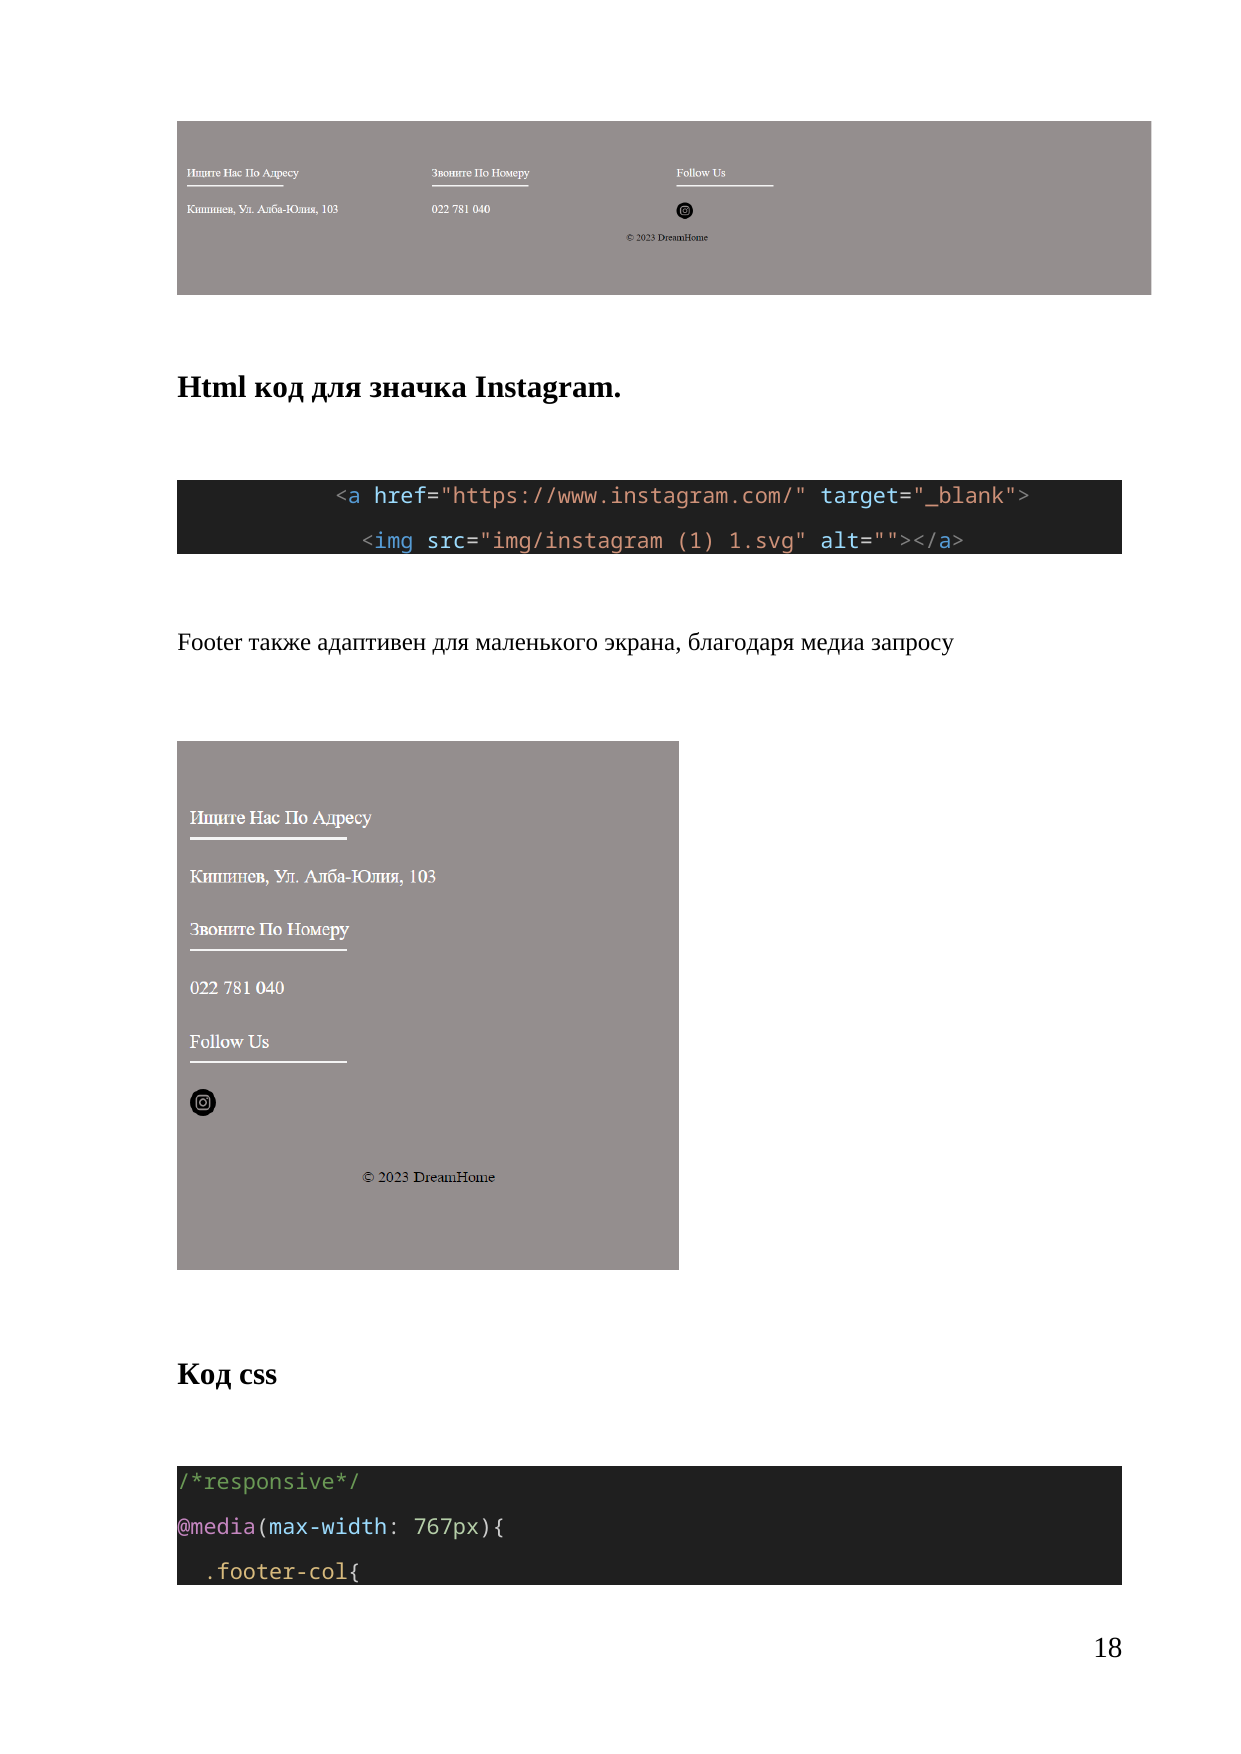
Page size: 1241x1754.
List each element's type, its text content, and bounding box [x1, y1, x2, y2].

text Html код для значка Instagram. [177, 369, 1122, 404]
text /*responsive*/ [177, 1466, 1122, 1496]
text <img src="img/instagram (1) 1.svg" alt=""></a> [177, 525, 1122, 554]
text Код css [177, 1355, 1122, 1391]
text @media(max-width: 767px){ [177, 1511, 1122, 1541]
picture [177, 741, 679, 1270]
text <a href="https://www.instagram.com/" target="_blank"> [177, 480, 1122, 510]
text Footer также адаптивен для маленького экрана, благодаря медиа запросу [177, 627, 1122, 656]
picture [177, 118, 1152, 295]
text .footer-col{ [177, 1556, 1122, 1585]
